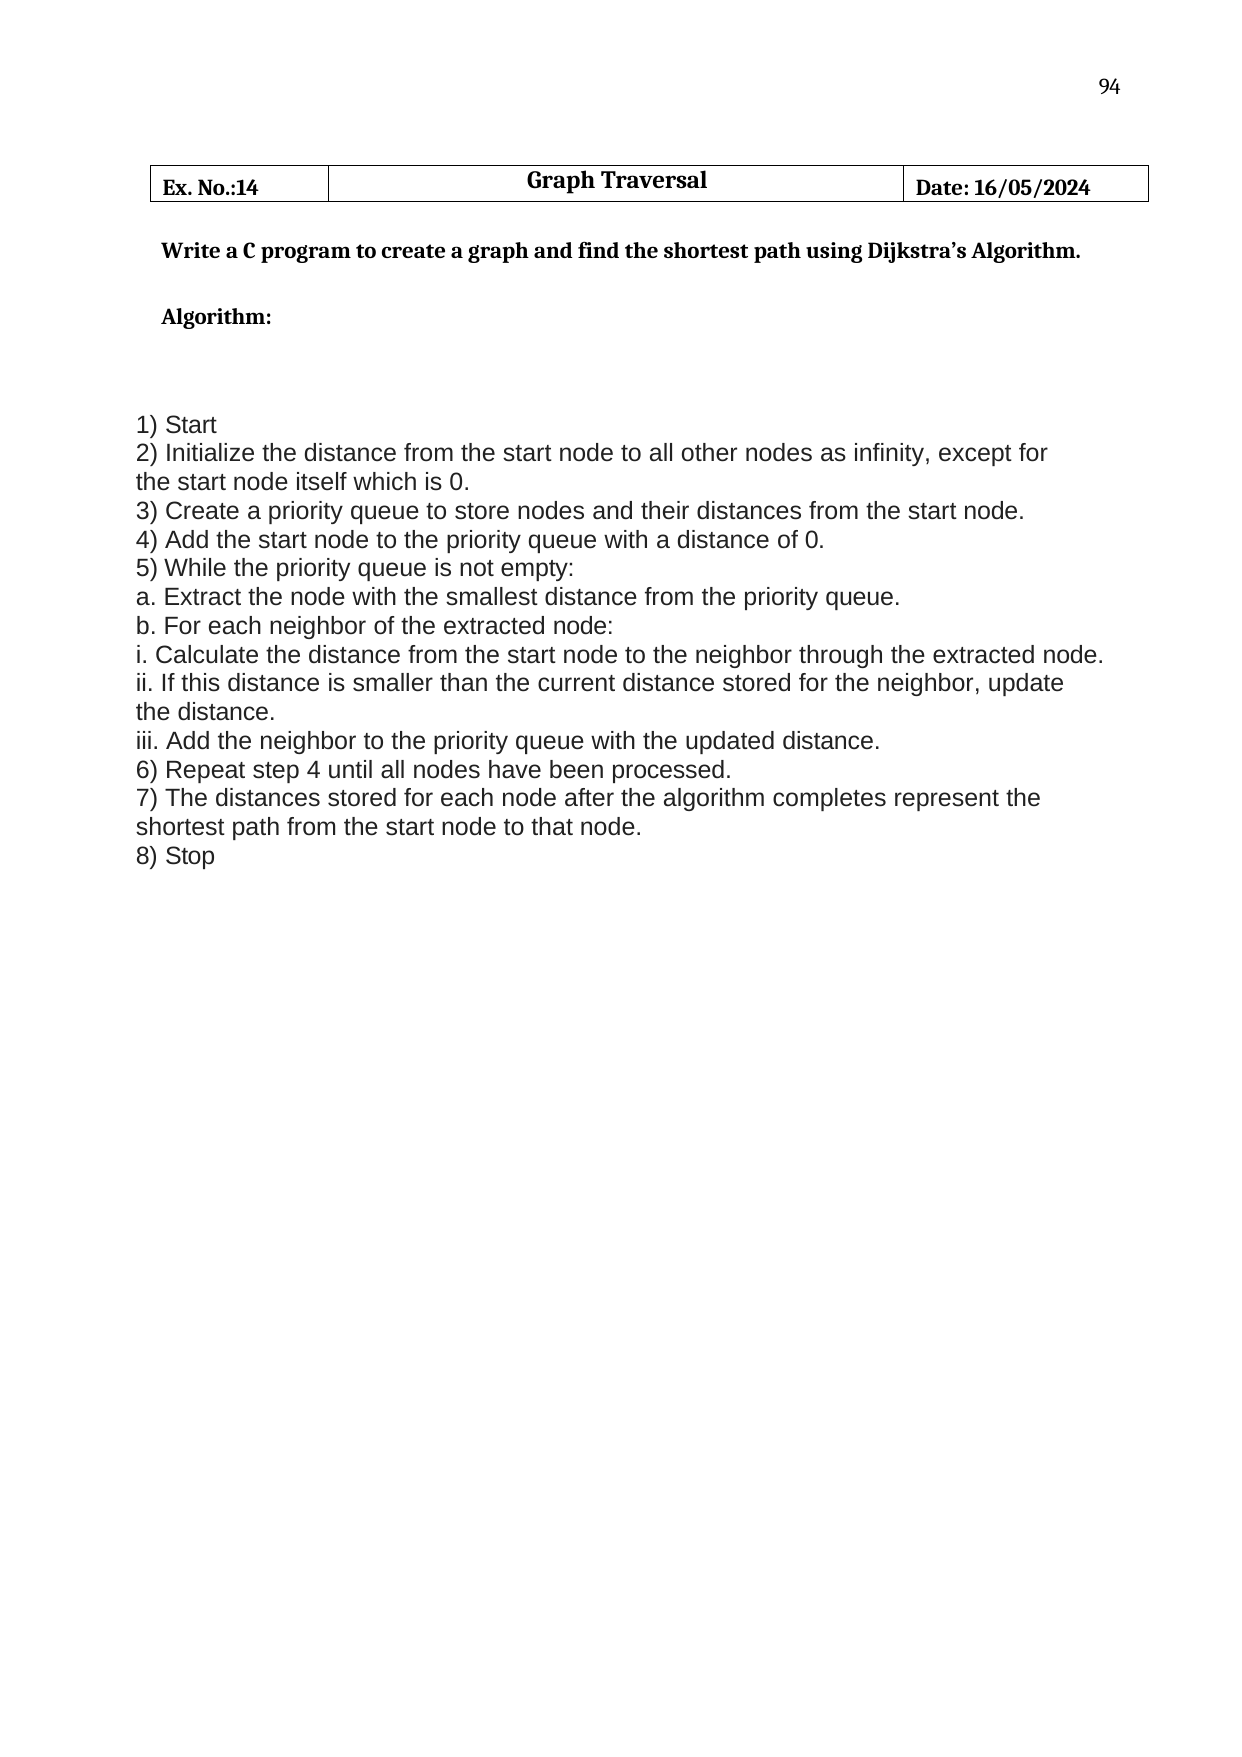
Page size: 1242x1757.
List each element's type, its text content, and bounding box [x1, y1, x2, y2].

list Calculate the distance from the start node to the neighbor through the extracted node. [136, 640, 1160, 668]
text Algorithm: [161, 304, 1160, 330]
table_header Graph Traversal [329, 166, 903, 201]
list Add the start node to the priority queue with a distance of 0. [136, 525, 1160, 553]
list If this distance is smaller than the current distance stored for the neighbor, update the distance. [136, 668, 1106, 726]
table_header Date: 16/05/2024 [904, 166, 1148, 201]
list Start [136, 409, 1160, 438]
text Write a C program to create a graph and find the shortest path using Dijkstra’s Algorithm. [161, 238, 1160, 264]
list While the priority queue is not empty: [136, 553, 1160, 582]
list The distances stored for each node after the algorithm completes represent the shortest path from the start node to that node. [136, 783, 1136, 841]
list Repeat step 4 until all nodes have been processed. [136, 755, 1160, 783]
list Initialize the distance from the start node to all other nodes as infinity, except for the start node itself which is 0. [136, 438, 1089, 496]
list Extract the node with the smallest distance from the priority queue. [136, 582, 1160, 611]
table_header Ex. No.:14 [151, 166, 328, 201]
list Stop [136, 841, 1160, 870]
list Add the neighbor to the priority queue with the updated distance. [136, 726, 1160, 755]
list For each neighbor of the extracted node: [136, 611, 1160, 640]
list Create a priority queue to store nodes and their distances from the start node. [136, 496, 1160, 525]
